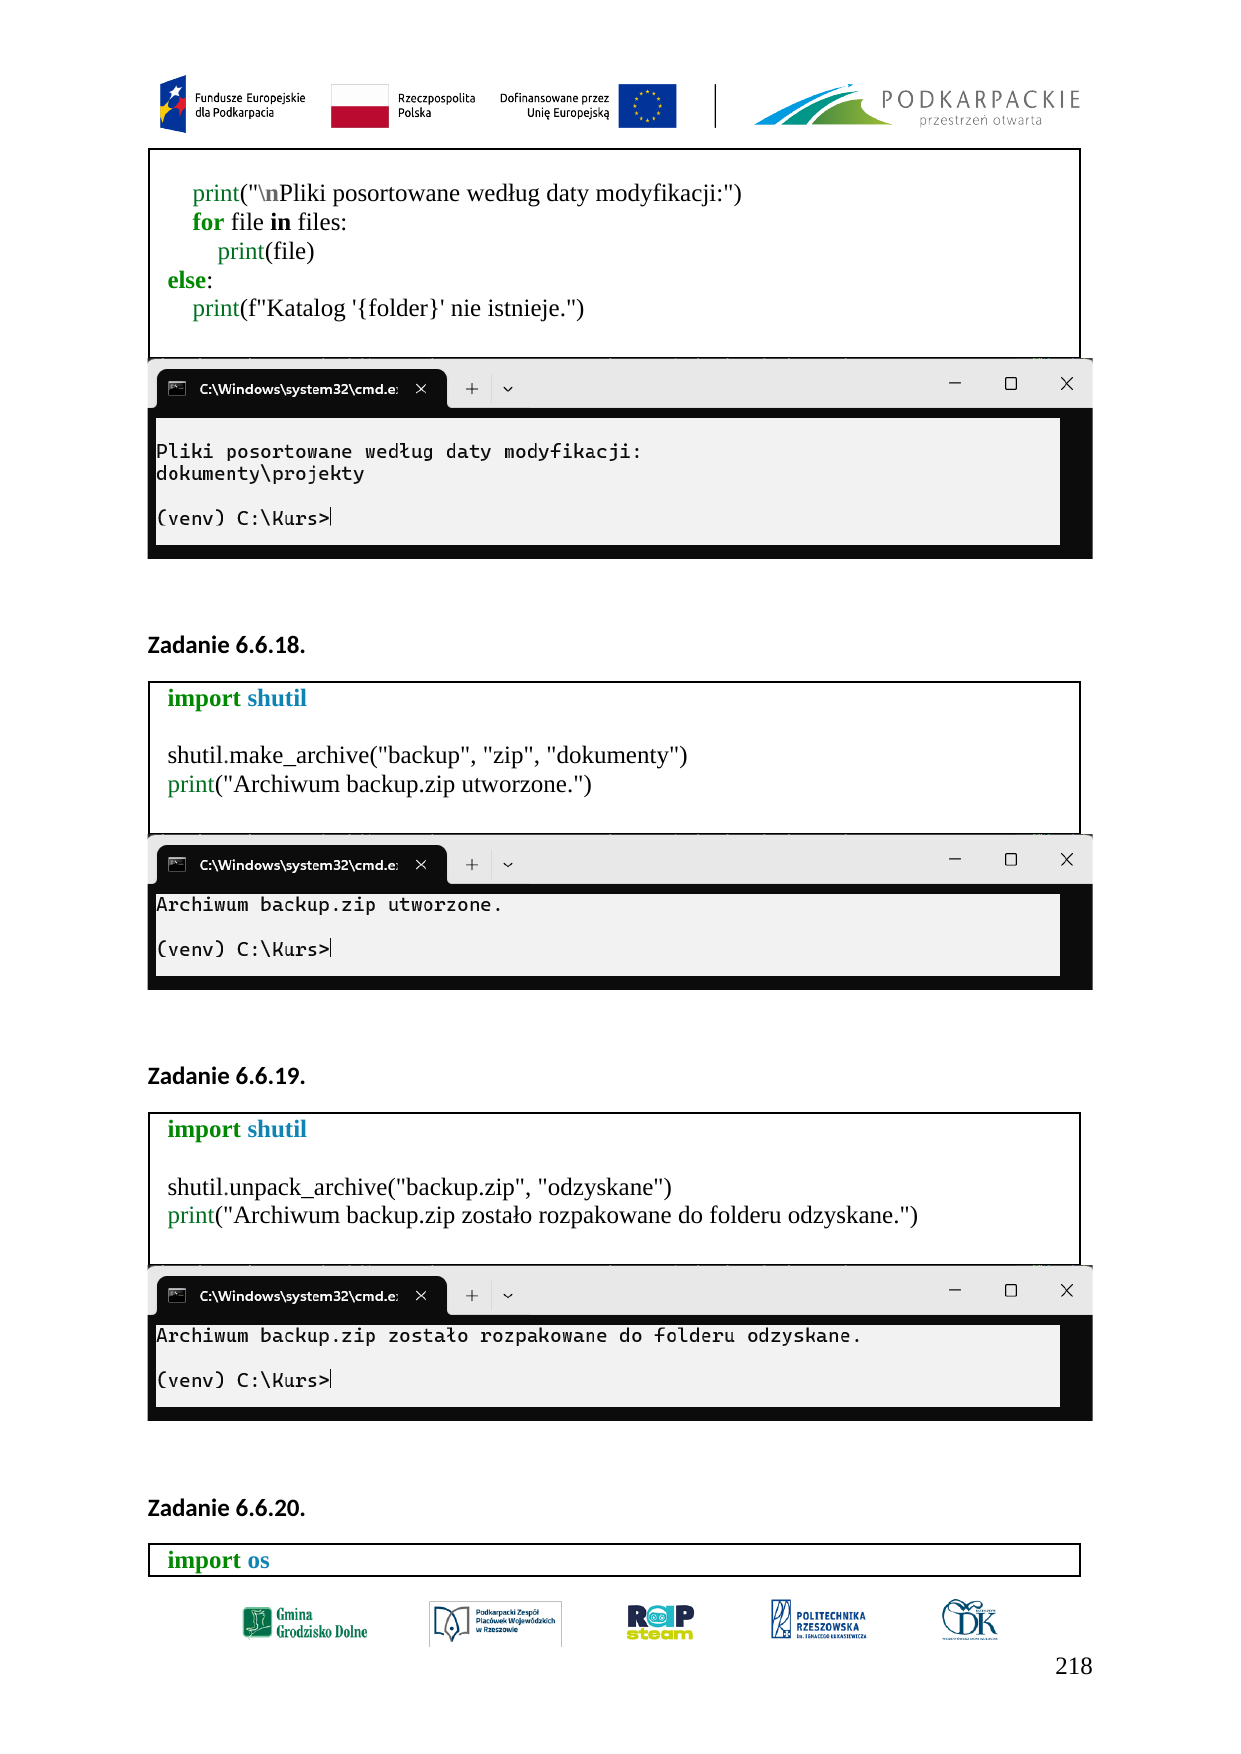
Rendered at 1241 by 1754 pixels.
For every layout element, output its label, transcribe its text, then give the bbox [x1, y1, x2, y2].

table_header [150, 1545, 1079, 1574]
text Zadanie 6.6.19. [148, 1060, 1092, 1091]
picture [147, 358, 1093, 559]
text Zadanie 6.6.18. [148, 629, 1092, 660]
picture [147, 834, 1093, 990]
picture [242, 1585, 998, 1652]
picture [147, 1265, 1093, 1421]
table_header [150, 150, 1079, 357]
picture [147, 60, 1093, 148]
table_header [150, 1114, 1079, 1264]
text Zadanie 6.6.20. [148, 1492, 1092, 1522]
table_header [150, 683, 1079, 832]
